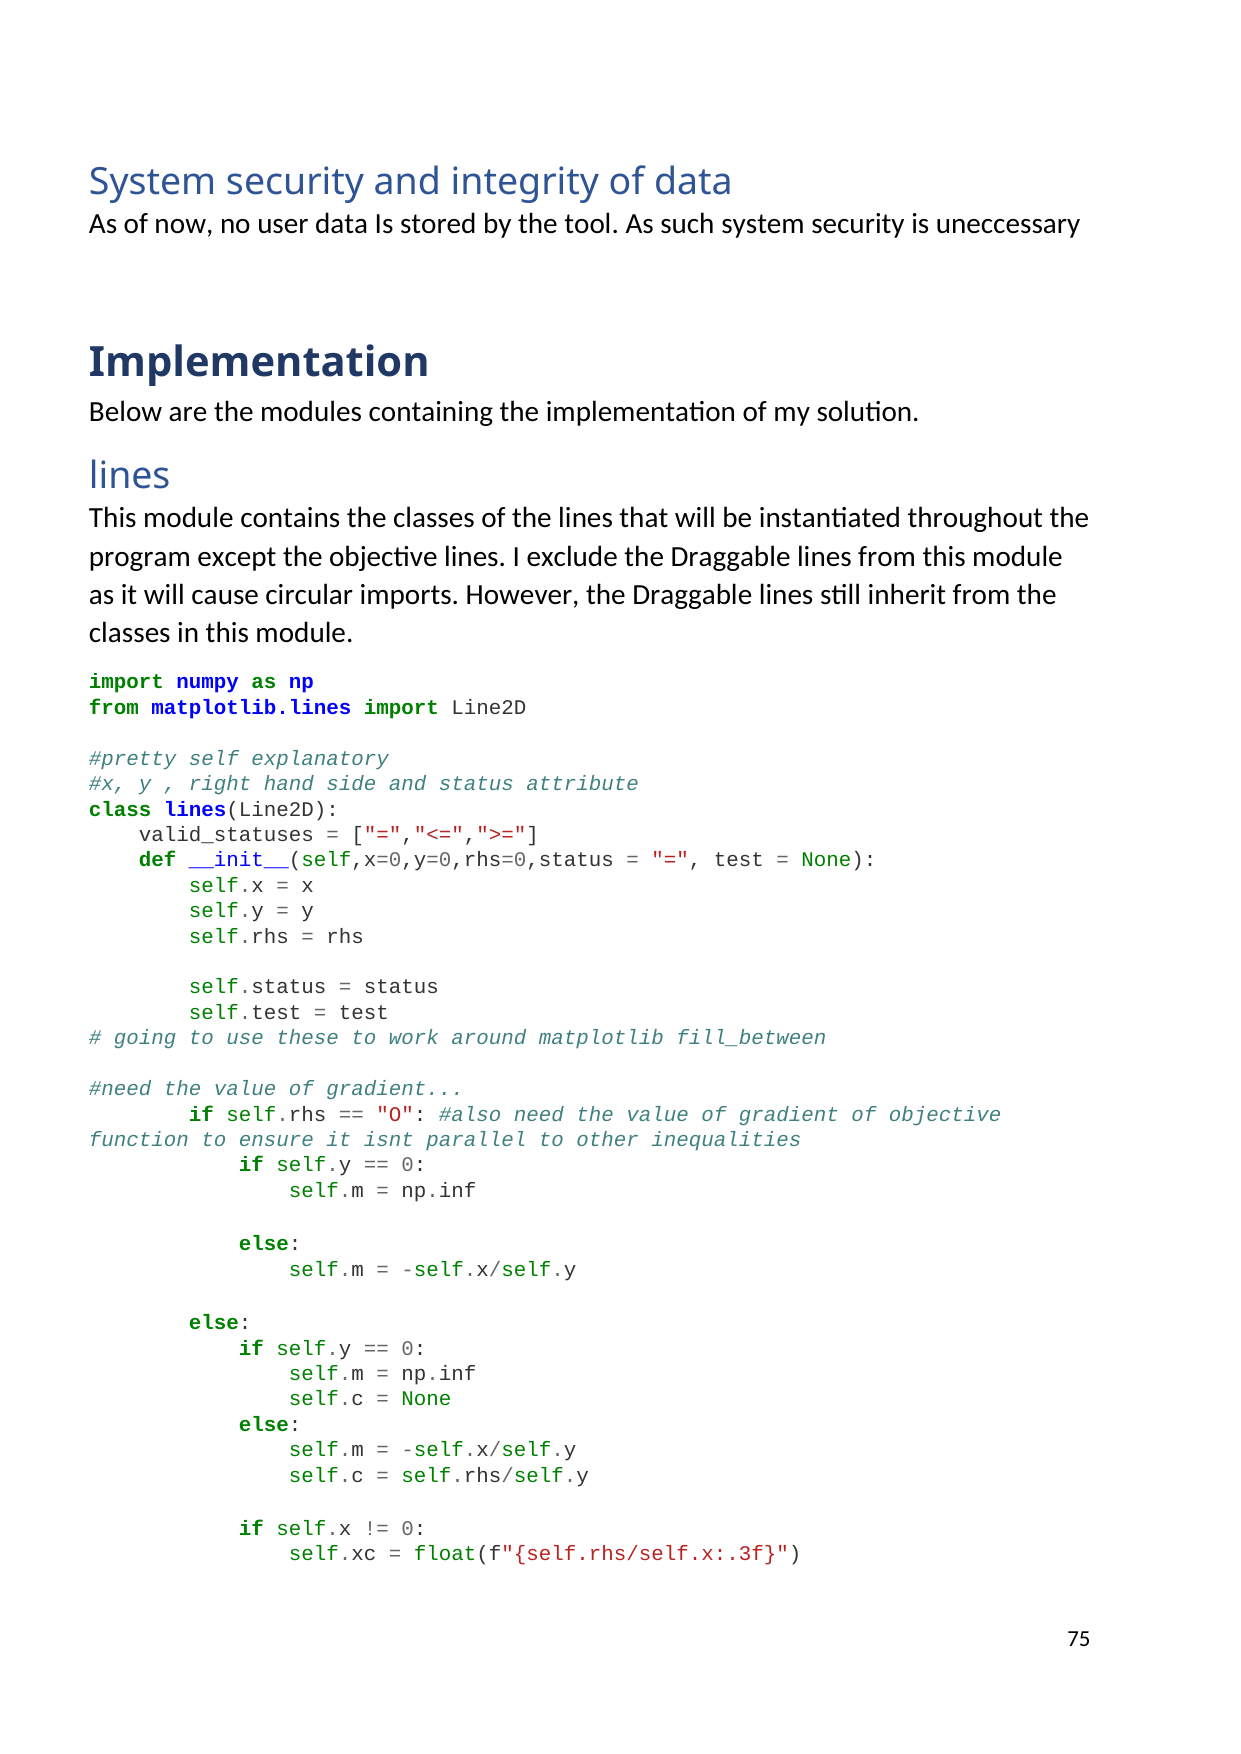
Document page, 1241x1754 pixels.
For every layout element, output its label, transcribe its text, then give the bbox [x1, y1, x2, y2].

text self.m = -self.x/self.y [89, 1257, 1090, 1282]
text if self.y == 0: [89, 1336, 1090, 1361]
subtitle lines [89, 448, 1090, 499]
text #need the value of gradient... [89, 1076, 1090, 1102]
text else: [89, 1310, 1090, 1336]
text self.y = y [89, 898, 1090, 924]
text else: [89, 1231, 1090, 1257]
text self.rhs = rhs [89, 924, 1090, 949]
text This module contains the classes of the lines that will be instantiated throughout the program except the objective lines. I exclude the Draggable lines from this module as it will cause circular imports. However, the Draggable lines still inherit from the classes in this module. [89, 499, 1090, 650]
text if self.y == 0: [89, 1153, 1090, 1178]
text if self.rhs == "O": #also need the value of gradient of objective function to ensure it isnt parallel to other inequalities [89, 1102, 1090, 1153]
text def __init__(self,x=0,y=0,rhs=0,status = "=", test = None): [89, 848, 1090, 873]
text #x, y , right hand side and status attribute [89, 771, 1090, 797]
text # going to use these to work around matplotlib fill_between [89, 1026, 1090, 1051]
text else: [89, 1412, 1090, 1437]
text class lines(Line2D): [89, 797, 1090, 822]
text if self.x != 0: [89, 1516, 1090, 1542]
text Below are the modules containing the implementation of my solution. [89, 393, 1090, 429]
text valid_statuses = ["=","<=",">="] [89, 822, 1090, 848]
subtitle System security and integrity of data [89, 154, 1090, 205]
subtitle Implementation [89, 332, 1090, 389]
text self.c = None [89, 1387, 1090, 1412]
text self.c = self.rhs/self.y [89, 1463, 1090, 1488]
text import numpy as np [89, 670, 1090, 695]
text self.m = -self.x/self.y [89, 1437, 1090, 1463]
text self.x = x [89, 873, 1090, 898]
text #pretty self explanatory [89, 746, 1090, 771]
text self.m = np.inf [89, 1361, 1090, 1387]
text self.status = status [89, 975, 1090, 1000]
text self.test = test [89, 1000, 1090, 1026]
text self.m = np.inf [89, 1178, 1090, 1203]
text self.xc = float(f"{self.rhs/self.x:.3f}") [89, 1542, 1090, 1567]
text from matplotlib.lines import Line2D [89, 695, 1090, 721]
text As of now, no user data Is stored by the tool. As such system security is uneccessary [89, 205, 1090, 241]
